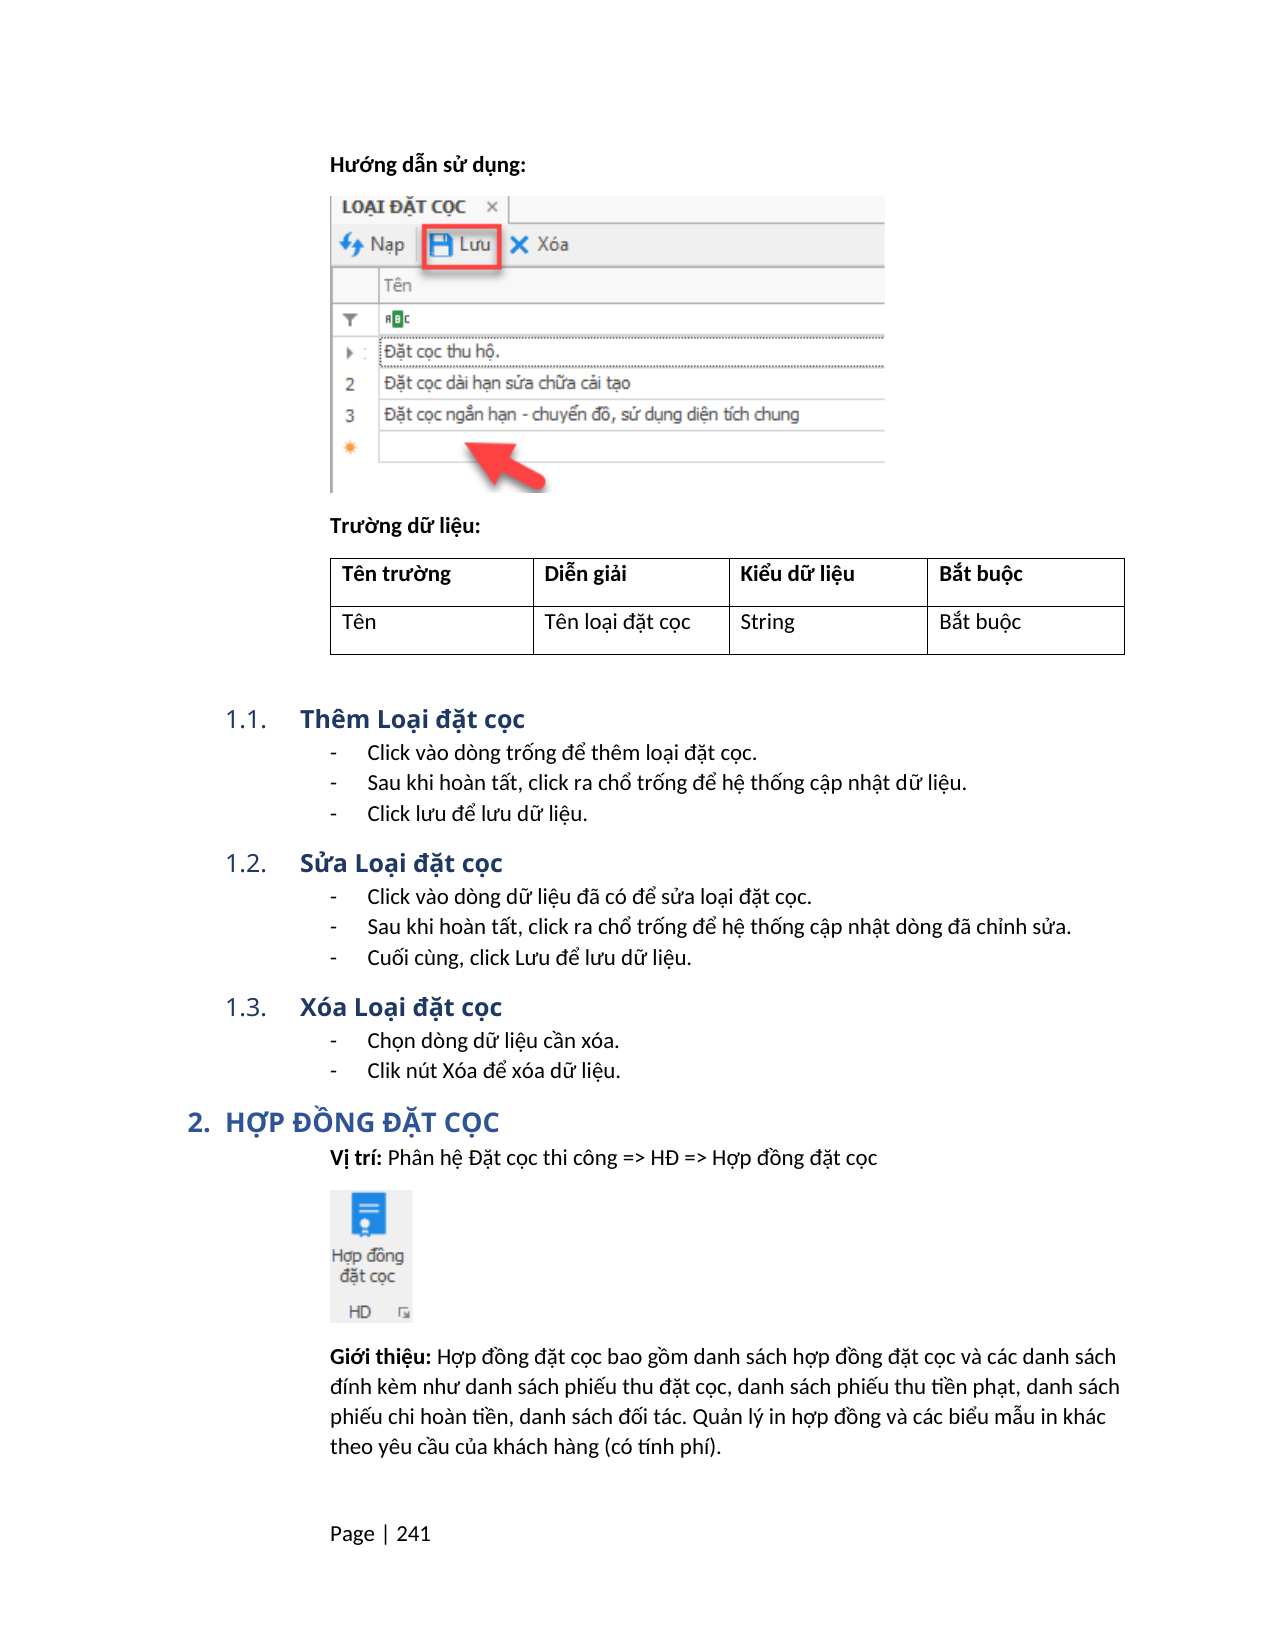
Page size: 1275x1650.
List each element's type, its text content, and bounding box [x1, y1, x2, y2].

subtitle Sửa Loại đặt cọc [225, 846, 1125, 879]
text Giới thiệu: Hợp đồng đặt cọc bao gồm danh sách hợp đồng đặt cọc và các danh sách đính kèm như danh sách phiếu thu đặt cọc, danh sách phiếu thu tiền phạt, danh sách phiếu chi hoàn tiền, danh sách đối tác. Quản lý in hợp đồng và các biểu mẫu in khác theo yêu cầu của khách hàng (có tính phí). [330, 1342, 1125, 1460]
list Click vào dòng dữ liệu đã có để sửa loại đặt cọc. [330, 882, 1125, 910]
text Hướng dẫn sử dụng: [330, 150, 1125, 178]
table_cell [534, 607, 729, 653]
subtitle Thêm Loại đặt cọc [225, 701, 1125, 736]
list Sau khi hoàn tất, click ra chổ trống để hệ thống cập nhật dữ liệu. [330, 768, 1125, 796]
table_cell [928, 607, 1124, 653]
text Trường dữ liệu: [330, 511, 1125, 539]
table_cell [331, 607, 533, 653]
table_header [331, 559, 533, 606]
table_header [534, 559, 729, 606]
list Cuối cùng, click Lưu để lưu dữ liệu. [330, 943, 1125, 971]
subtitle Xóa Loại đặt cọc [225, 989, 1125, 1024]
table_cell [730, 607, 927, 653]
list Sau khi hoàn tất, click ra chổ trống để hệ thống cập nhật dòng đã chỉnh sửa. [330, 912, 1125, 941]
text Vị trí: Phân hệ Đặt cọc thi công => HĐ => Hợp đồng đặt cọc [330, 1143, 1125, 1171]
picture [330, 1190, 413, 1323]
list Clik nút Xóa để xóa dữ liệu. [330, 1057, 1125, 1084]
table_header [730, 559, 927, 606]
list Chọn dòng dữ liệu cần xóa. [330, 1026, 1125, 1054]
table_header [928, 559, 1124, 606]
subtitle HỢP ĐỒNG ĐẶT CỌC [187, 1103, 1125, 1140]
list Click lưu để lưu dữ liệu. [330, 799, 1125, 827]
list Click vào dòng trống để thêm loại đặt cọc. [330, 738, 1125, 766]
picture [330, 196, 885, 493]
